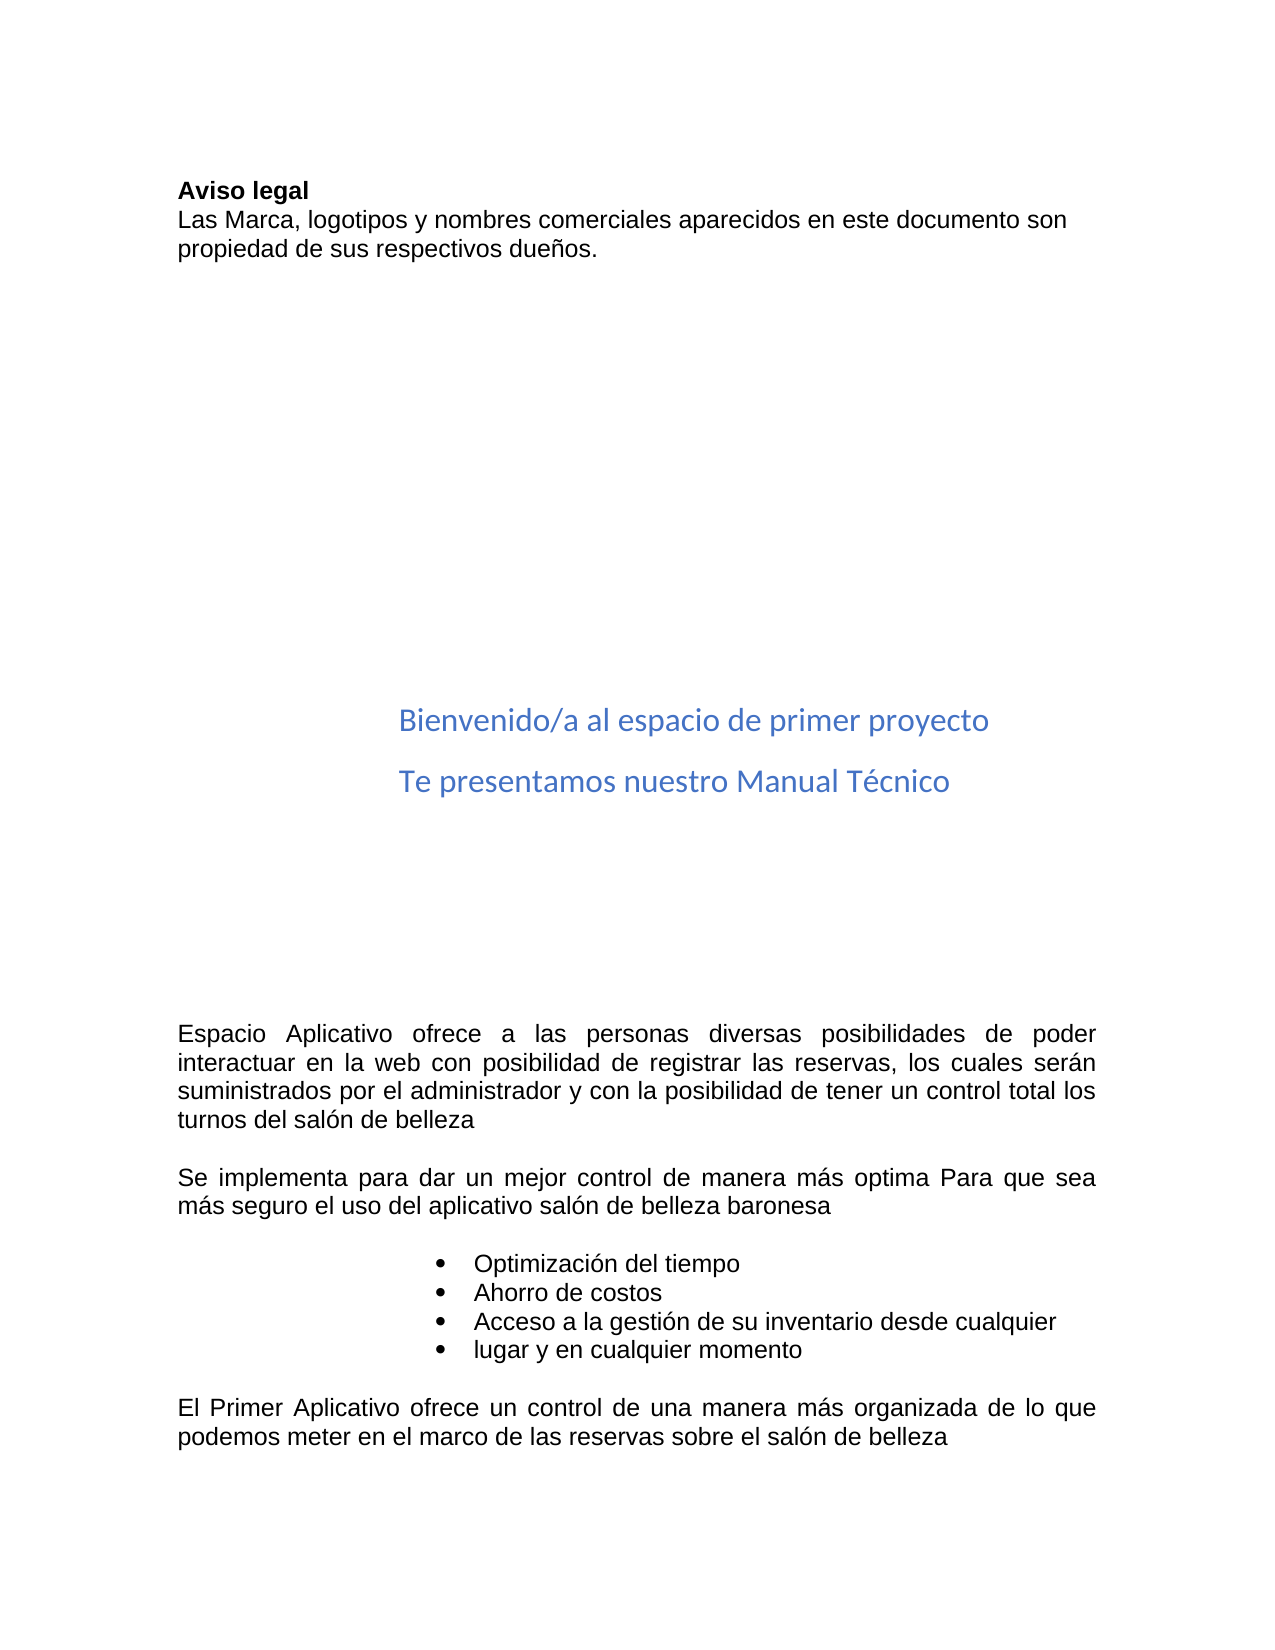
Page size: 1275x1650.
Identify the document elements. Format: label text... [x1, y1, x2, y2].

list Acceso a la gestión de su inventario desde cualquier [436, 1307, 1098, 1335]
list lugar y en cualquier momento [436, 1335, 1098, 1364]
text Bienvenido/a al espacio de primer proyecto [398, 699, 1098, 740]
text El Primer Aplicativo ofrece un control de una manera más organizada de lo que podemos meter en el marco de las reservas sobre el salón de belleza [177, 1393, 1098, 1451]
text Espacio Aplicativo ofrece a las personas diversas posibilidades de poder interactuar en la web con posibilidad de registrar las reservas, los cuales serán suministrados por el administrador y con la posibilidad de tener un control total los turnos del salón de belleza [177, 1019, 1098, 1134]
list Optimización del tiempo [436, 1249, 1098, 1278]
text Las Marca, logotipos y nombres comerciales aparecidos en este documento son propiedad de sus respectivos dueños. [177, 205, 1098, 263]
text Aviso legal [177, 176, 1098, 205]
text Te presentamos nuestro Manual Técnico [398, 760, 1098, 801]
list Ahorro de costos [436, 1278, 1098, 1307]
text Se implementa para dar un mejor control de manera más optima Para que sea más seguro el uso del aplicativo salón de belleza baronesa [177, 1163, 1098, 1220]
